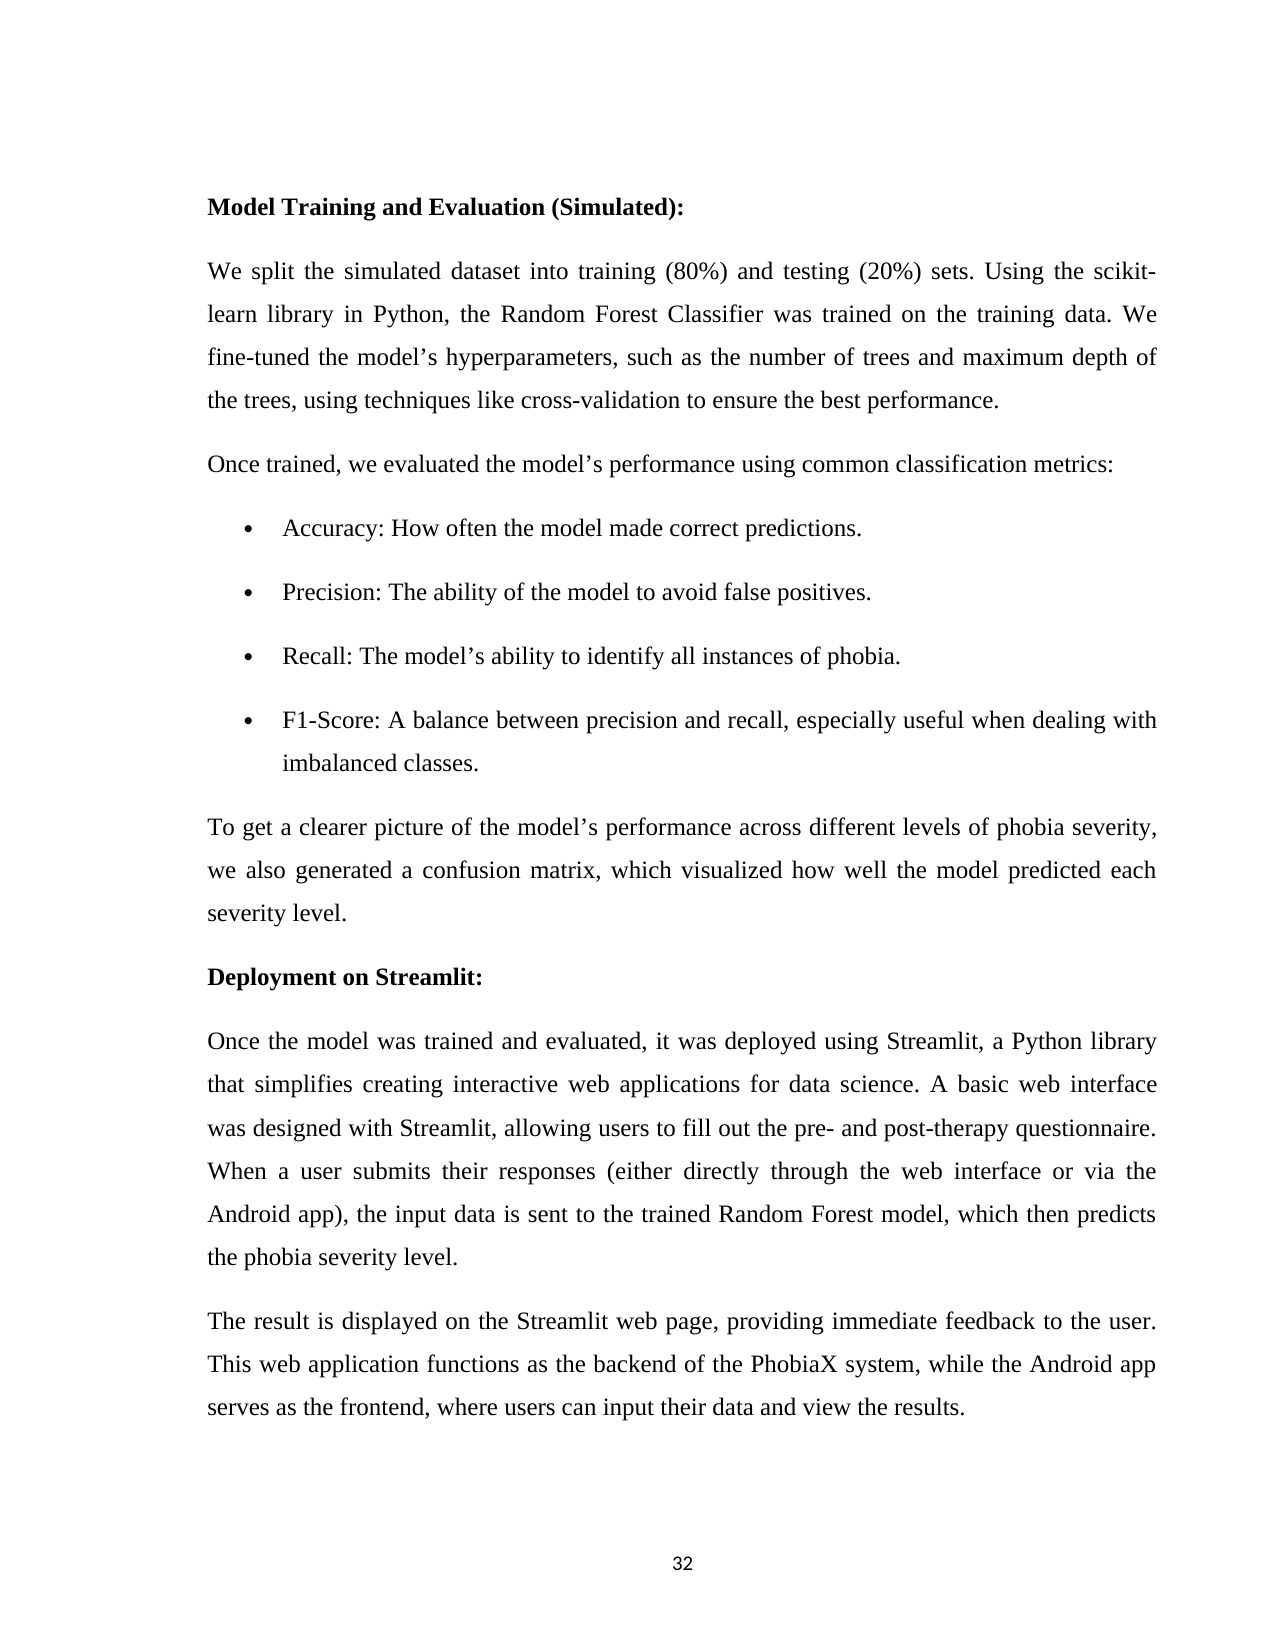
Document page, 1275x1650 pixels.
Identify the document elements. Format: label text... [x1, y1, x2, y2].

text Once trained, we evaluated the model’s performance using common classification metrics: [207, 449, 1158, 478]
text The result is displayed on the Streamlit web page, providing immediate feedback to the user. This web application functions as the backend of the PhobiaX system, while the Android app serves as the frontend, where users can input their data and view the results. [207, 1306, 1158, 1421]
text Once the model was trained and evaluated, it was deployed using Streamlit, a Python library that simplifies creating interactive web applications for data science. A basic web interface was designed with Streamlit, allowing users to fill out the pre- and post-therapy questionnaire. When a user submits their responses (either directly through the web interface or via the Android app), the input data is sent to the trained Random Forest model, which then predicts the phobia severity level. [207, 1026, 1158, 1271]
text We split the simulated dataset into training (80%) and testing (20%) sets. Using the scikit-learn library in Python, the Random Forest Classifier was trained on the training data. We fine-tuned the model’s hyperparameters, such as the number of trees and maximum depth of the trees, using techniques like cross-validation to ensure the best performance. [207, 256, 1158, 414]
text Model Training and Evaluation (Simulated): [207, 192, 1158, 221]
list Accuracy: How often the model made correct predictions. [244, 513, 1158, 542]
list Recall: The model’s ability to identify all instances of phobia. [244, 641, 1158, 670]
list Precision: The ability of the model to avoid false positives. [244, 577, 1158, 606]
text To get a clearer picture of the model’s performance across different levels of phobia severity, we also generated a confusion matrix, which visualized how well the model predicted each severity level. [207, 812, 1158, 927]
text Deployment on Streamlit: [207, 962, 1158, 991]
list F1-Score: A balance between precision and recall, especially useful when dealing with imbalanced classes. [244, 705, 1158, 777]
